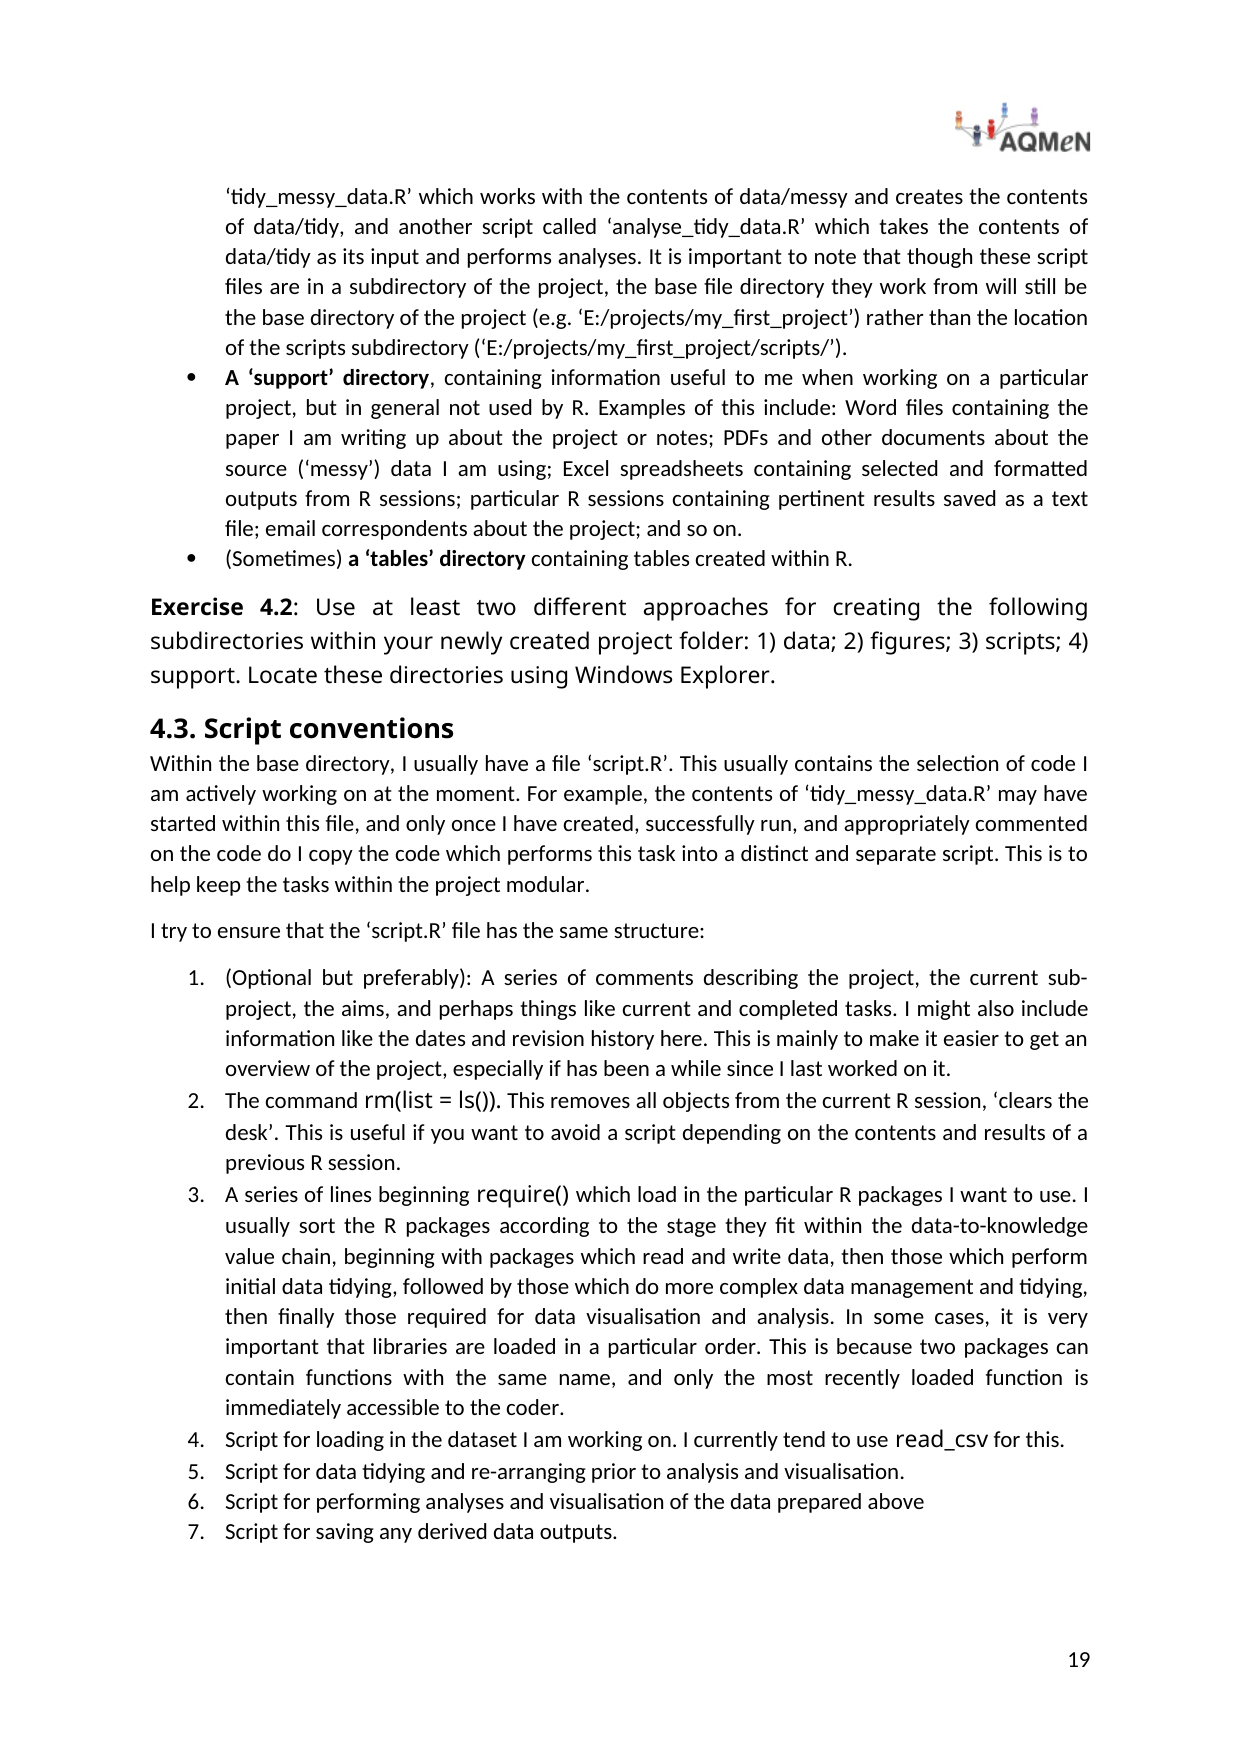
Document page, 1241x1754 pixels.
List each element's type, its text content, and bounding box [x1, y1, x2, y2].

list (Optional but preferably): A series of comments describing the project, the current sub-project, the aims, and perhaps things like current and completed tasks. I might also include information like the dates and revision history here. This is mainly to make it easier to get an overview of the project, especially if has been a while since I last worked on it. [187, 963, 1090, 1082]
list A series of lines beginning require() which load in the particular R packages I want to use. I usually sort the R packages according to the stage they fit within the data-to-knowledge value chain, beginning with packages which read and write data, then those which perform initial data tidying, followed by those which do more complex data management and tidying, then finally those required for data visualisation and analysis. In some cases, it is very important that libraries are loaded in a particular order. This is because two packages can contain functions with the same name, and only the most recently loaded function is immediately accessible to the coder. [187, 1178, 1090, 1421]
picture [955, 73, 1091, 182]
list Script for data tidying and re-arranging prior to analysis and visualisation. [187, 1457, 1090, 1485]
text Exercise 4.2: Use at least two different approaches for creating the following subdirectories within your newly created project folder: 1) data; 2) figures; 3) scripts; 4) support. Locate these directories using Windows Explorer. [150, 591, 1090, 690]
list Script for performing analyses and visualisation of the data prepared above [187, 1487, 1090, 1515]
text Within the base directory, I usually have a file ‘script.R’. This usually contains the selection of code I am actively working on at the moment. For example, the contents of ‘tidy_messy_data.R’ may have started within this file, and only once I have created, successfully run, and appropriately commented on the code do I copy the code which performs this task into a distinct and separate script. This is to help keep the tasks within the project modular. [150, 749, 1090, 898]
list The command rm(list = ls()). This removes all objects from the current R session, ‘clears the desk’. This is useful if you want to avoid a script depending on the contents and results of a previous R session. [187, 1084, 1090, 1176]
text I try to ensure that the ‘script.R’ file has the same structure: [150, 917, 1090, 944]
list A ‘support’ directory, containing information useful to me when working on a particular project, but in general not used by R. Examples of this include: Word files containing the paper I am writing up about the project or notes; PDFs and other documents about the source (‘messy’) data I am using; Excel spreadsheets containing selected and formatted outputs from R sessions; particular R sessions containing pertinent results saved as a text file; email correspondents about the project; and so on. [187, 363, 1090, 542]
subtitle Script conventions [150, 709, 1090, 746]
list Script for saving any derived data outputs. [187, 1517, 1090, 1545]
list (Sometimes) a ‘tables’ directory containing tables created within R. [187, 544, 1090, 572]
list Script for loading in the dataset I am working on. I currently tend to use read_csv for this. [187, 1423, 1090, 1454]
